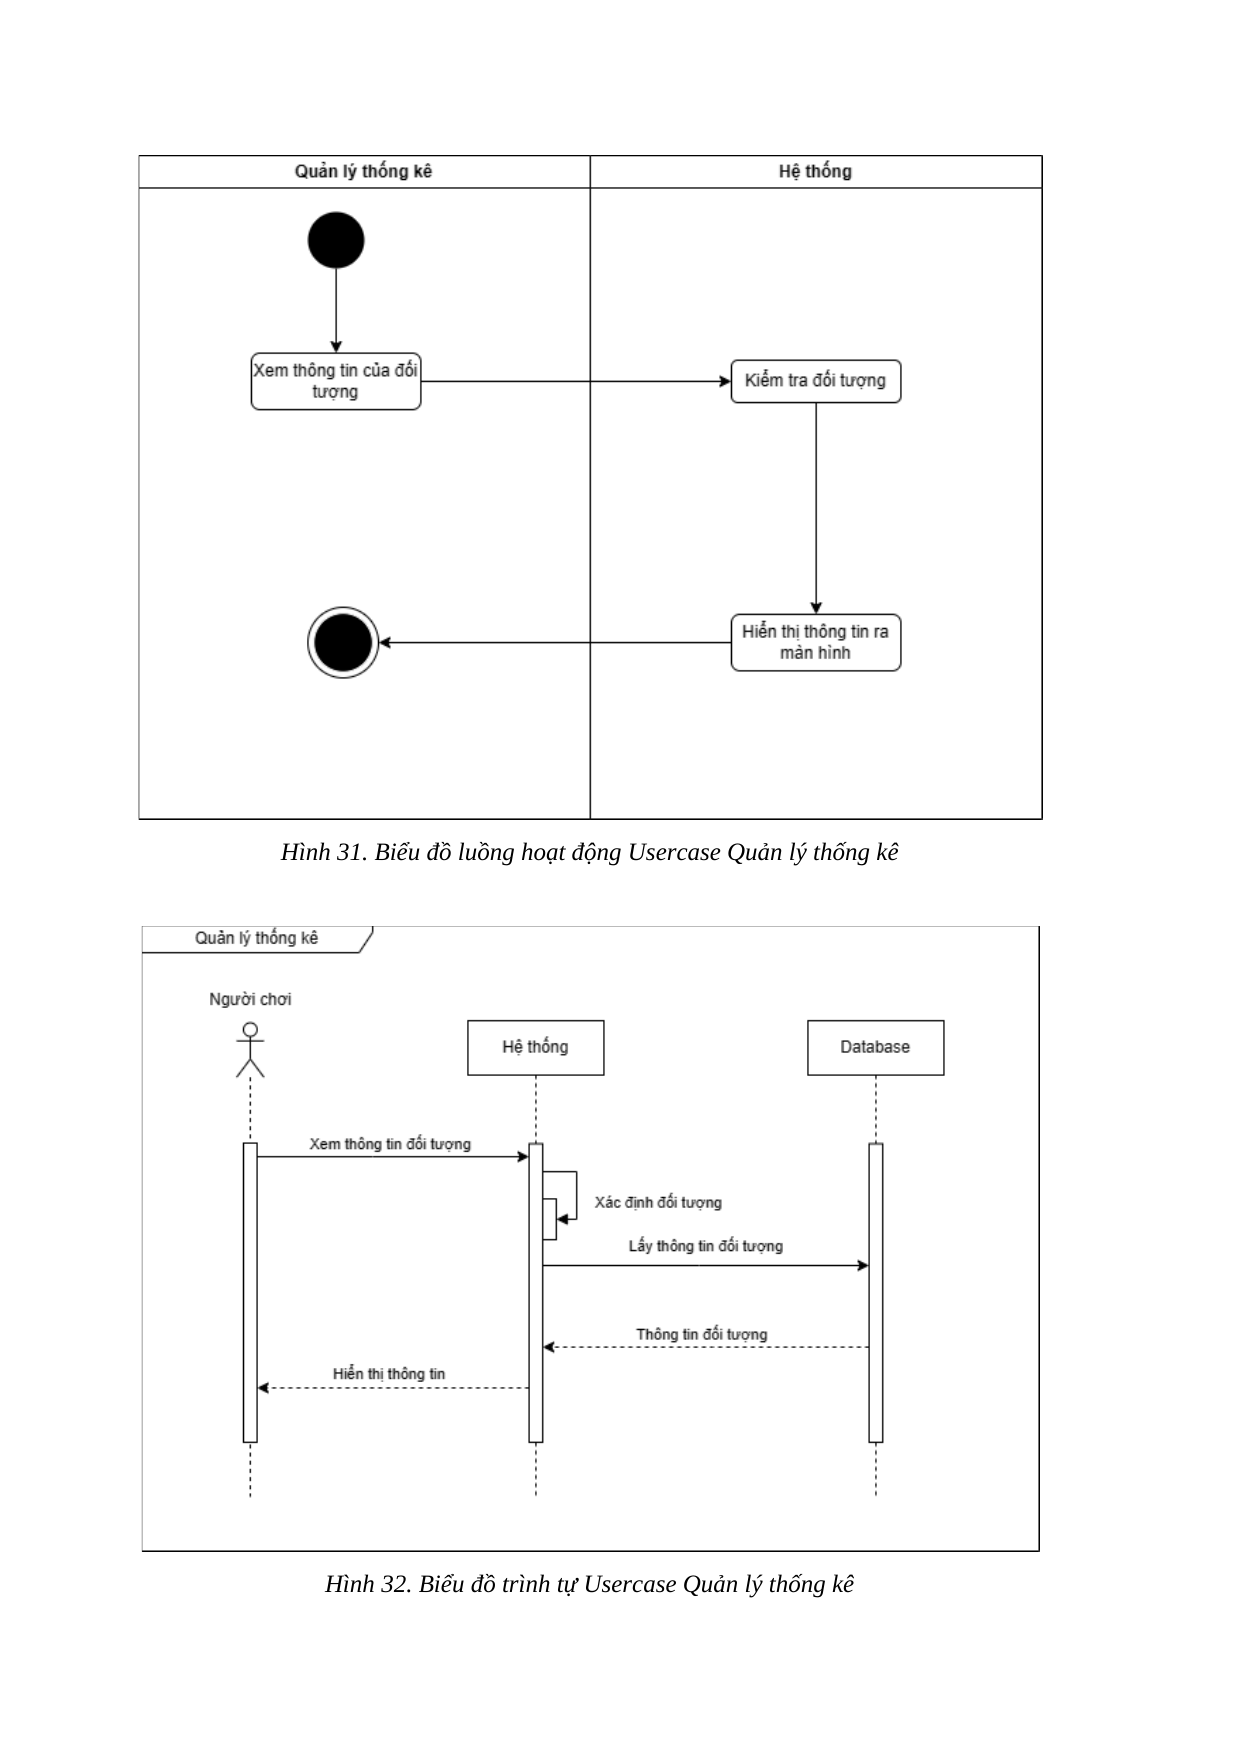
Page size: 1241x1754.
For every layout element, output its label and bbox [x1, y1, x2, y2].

picture [138, 155, 1043, 820]
picture [141, 926, 1040, 1552]
